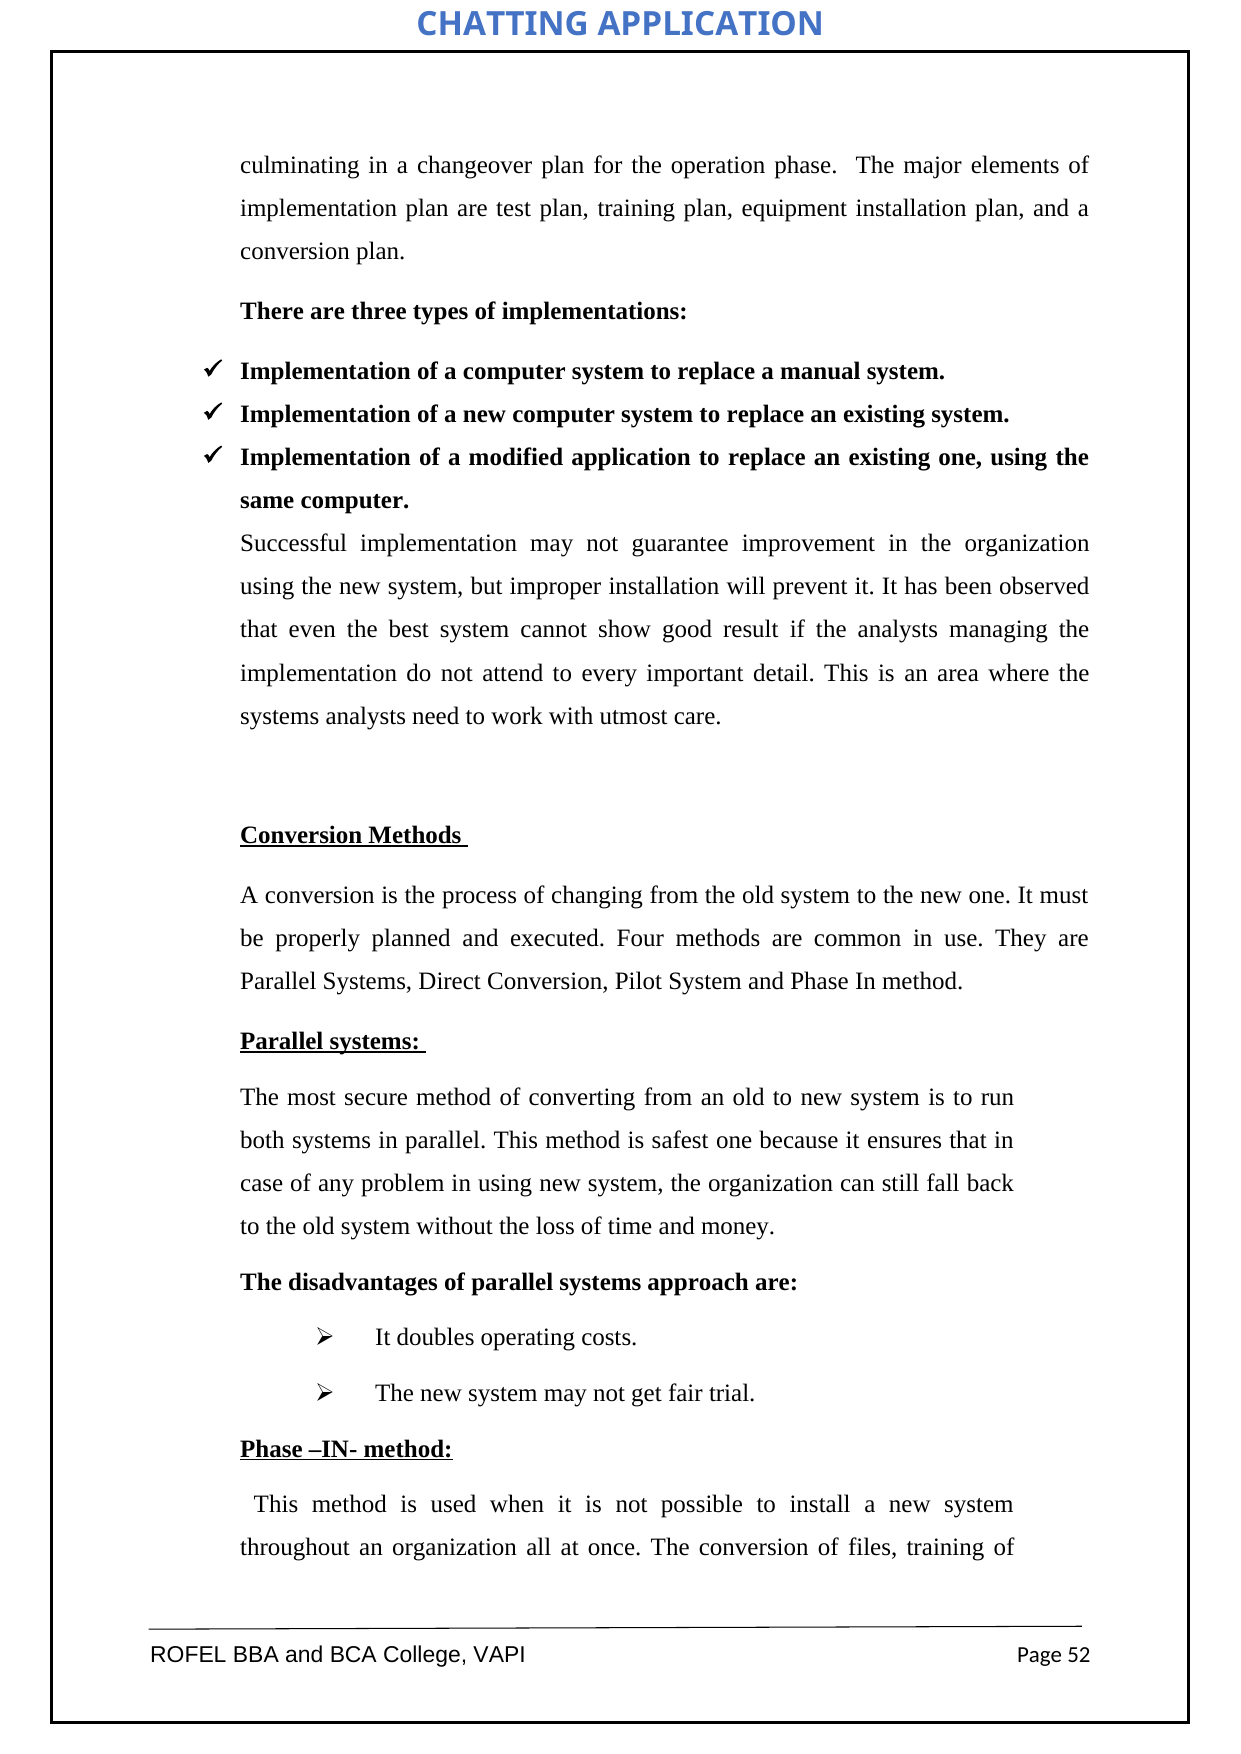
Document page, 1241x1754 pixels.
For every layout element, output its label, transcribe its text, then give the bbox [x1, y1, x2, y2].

text Parallel systems: [240, 1026, 1015, 1055]
list Implementation of a new computer system to replace an existing system. [202, 399, 1090, 428]
text Successful implementation may not guarantee improvement in the organization using the new system, but improper installation will prevent it. It has been observed that even the best system cannot show good result if the analysts managing the implementation do not attend to every important detail. This is an area where the systems analysts need to work with utmost care. [240, 528, 1090, 729]
text There are three types of implementations: [240, 296, 1090, 325]
list The new system may not get fair trial. [240, 1378, 1015, 1407]
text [240, 1489, 1015, 1561]
text Conversion Methods [240, 820, 1090, 849]
text The most secure method of converting from an old to new system is to run both systems in parallel. This method is safest one because it ensures that in case of any problem in using new system, the organization can still fall back to the old system without the loss of time and money. [240, 1082, 1015, 1240]
list It doubles operating costs. [240, 1322, 1015, 1351]
list Implementation of a computer system to replace a manual system. [202, 356, 1090, 384]
text A conversion is the process of changing from the old system to the new one. It must be properly planned and executed. Four methods are common in use. They are Parallel Systems, Direct Conversion, Pilot System and Phase In method. [240, 880, 1090, 995]
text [240, 150, 1090, 265]
list Implementation of a modified application to replace an existing one, using the same computer. [202, 442, 1090, 514]
text Phase –IN- method: [240, 1434, 1015, 1462]
text The disadvantages of parallel systems approach are: [240, 1267, 1015, 1296]
